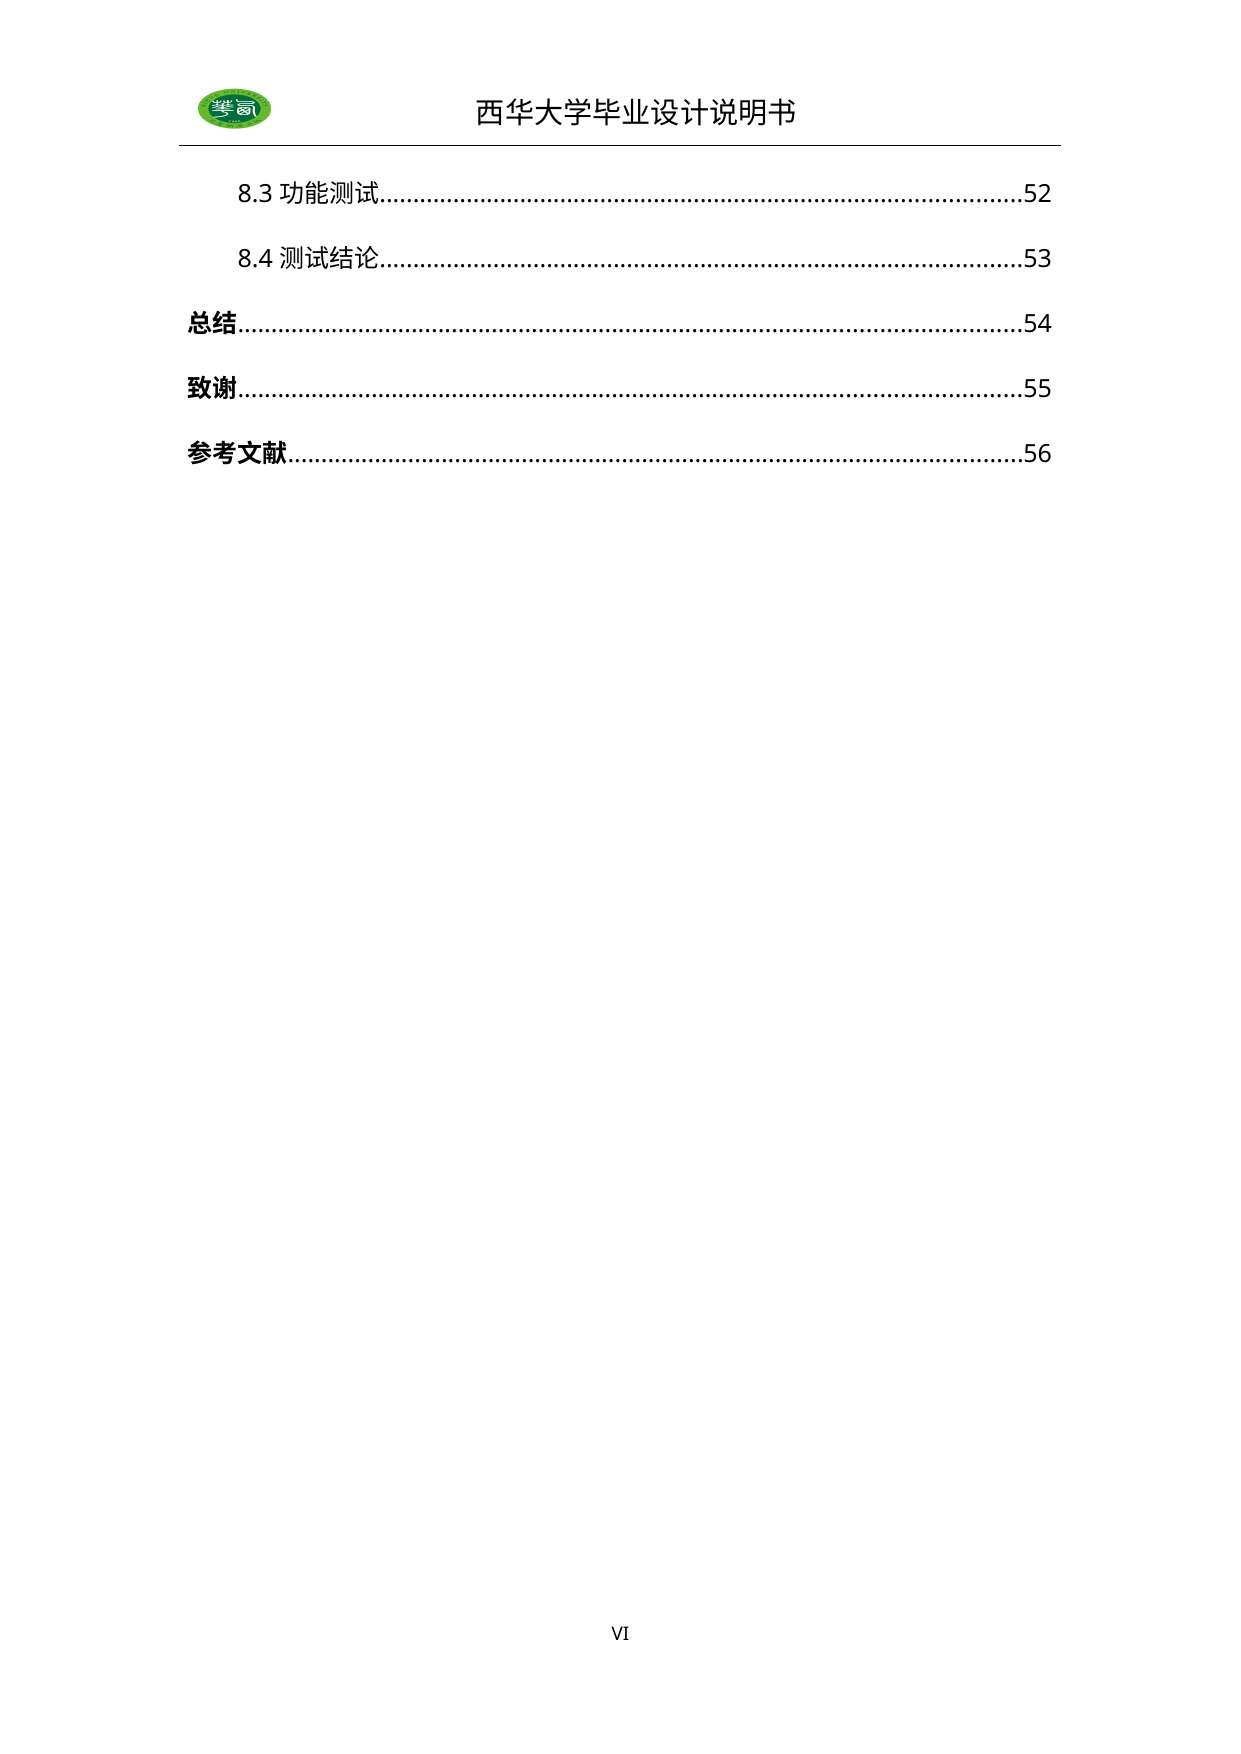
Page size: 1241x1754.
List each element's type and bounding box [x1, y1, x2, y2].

picture [187, 88, 282, 133]
